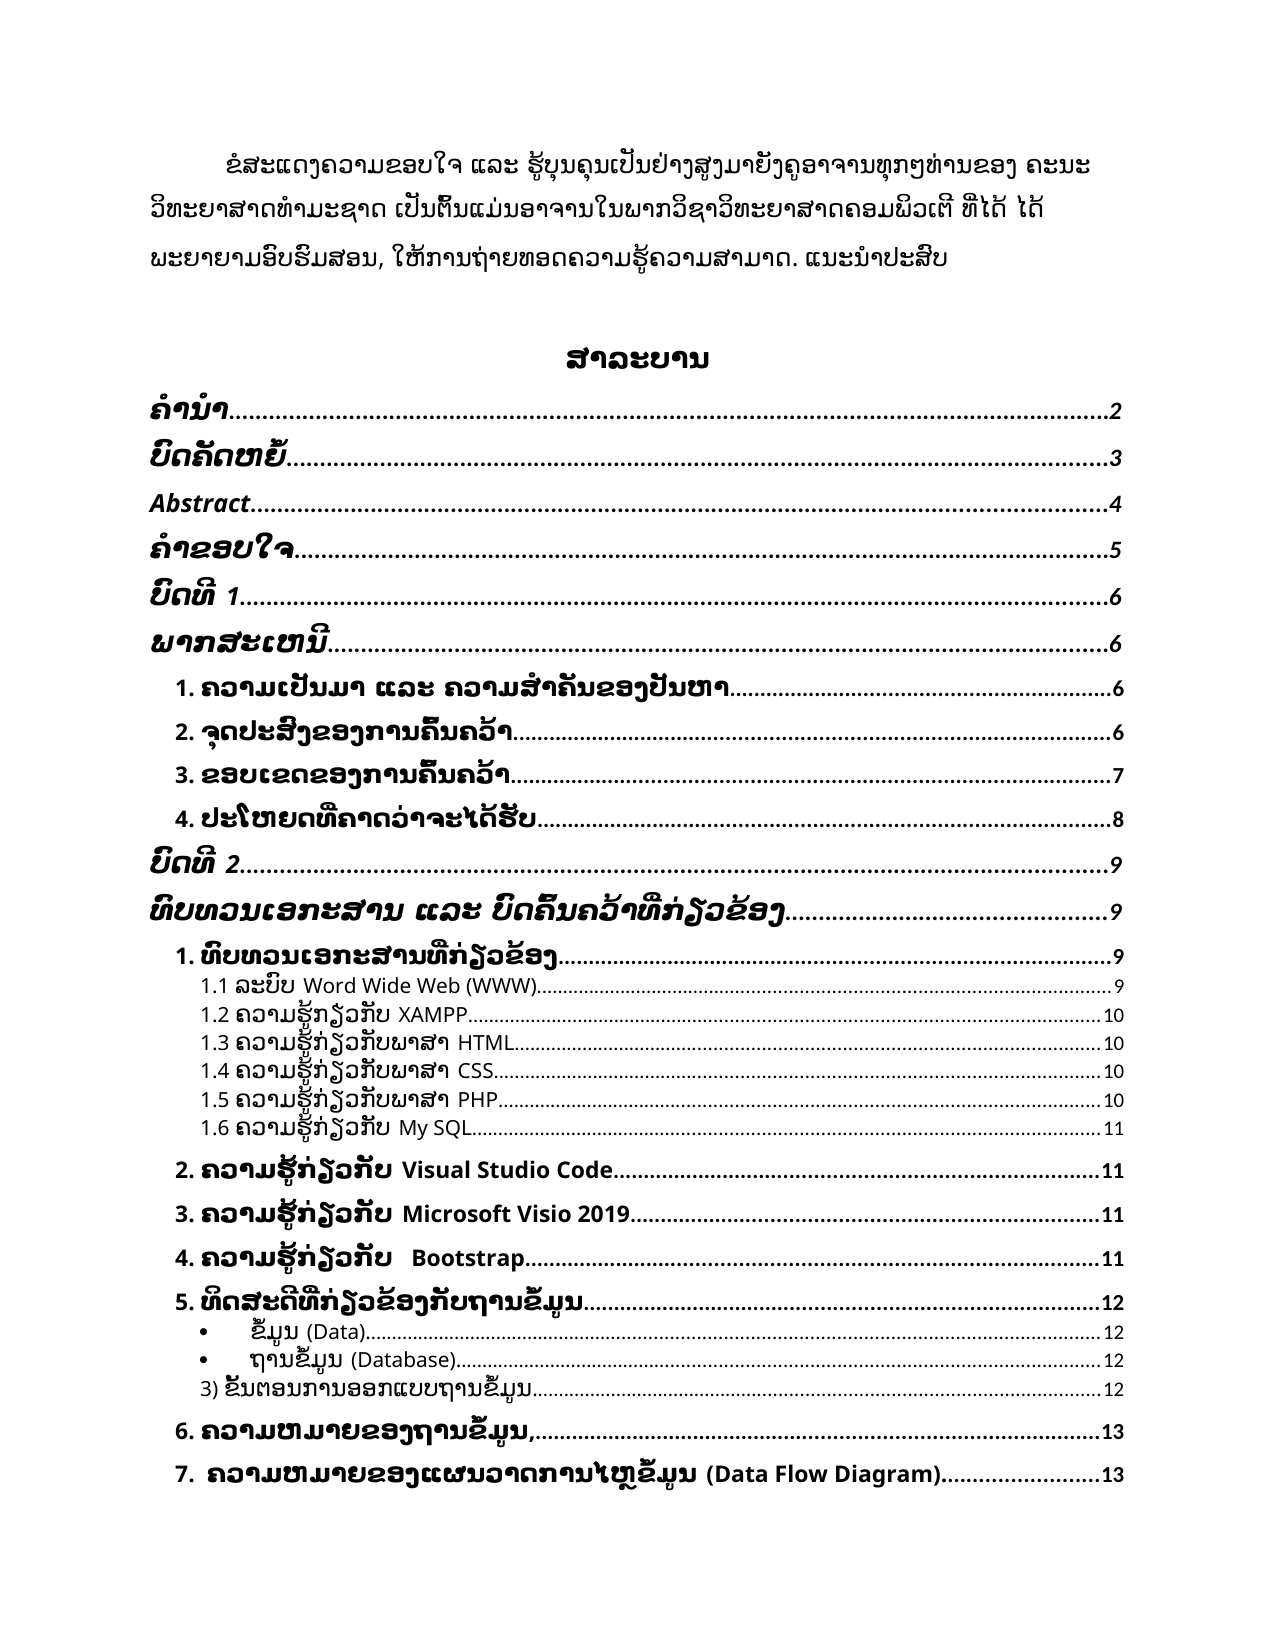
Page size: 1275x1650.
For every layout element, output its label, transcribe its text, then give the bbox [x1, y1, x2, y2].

text ຂໍສະແດງຄວາມຂອບໃຈ ແລະ ຮູ້ບຸນຄຸນເປັນຢ່າງສູງມາຍັງຄູອາຈານທຸກໆທ່ານຂອງ ຄະນະວິທະຍາສາດທໍາມະຊາດ ເປັນຕົ້ນແມ່ນອາຈານໃນພາກວິຊາວິທະຍາສາດຄອມພິວເຕີ ທີ່ໄດ້ ໄດ້ພະຍາຍາມອົບຮົມສອນ, ໃຫ້ການຖ່າຍທອດຄວາມຮູ້ຄວາມສາມາດ. ແນະນໍາປະສົບ [150, 150, 1125, 274]
